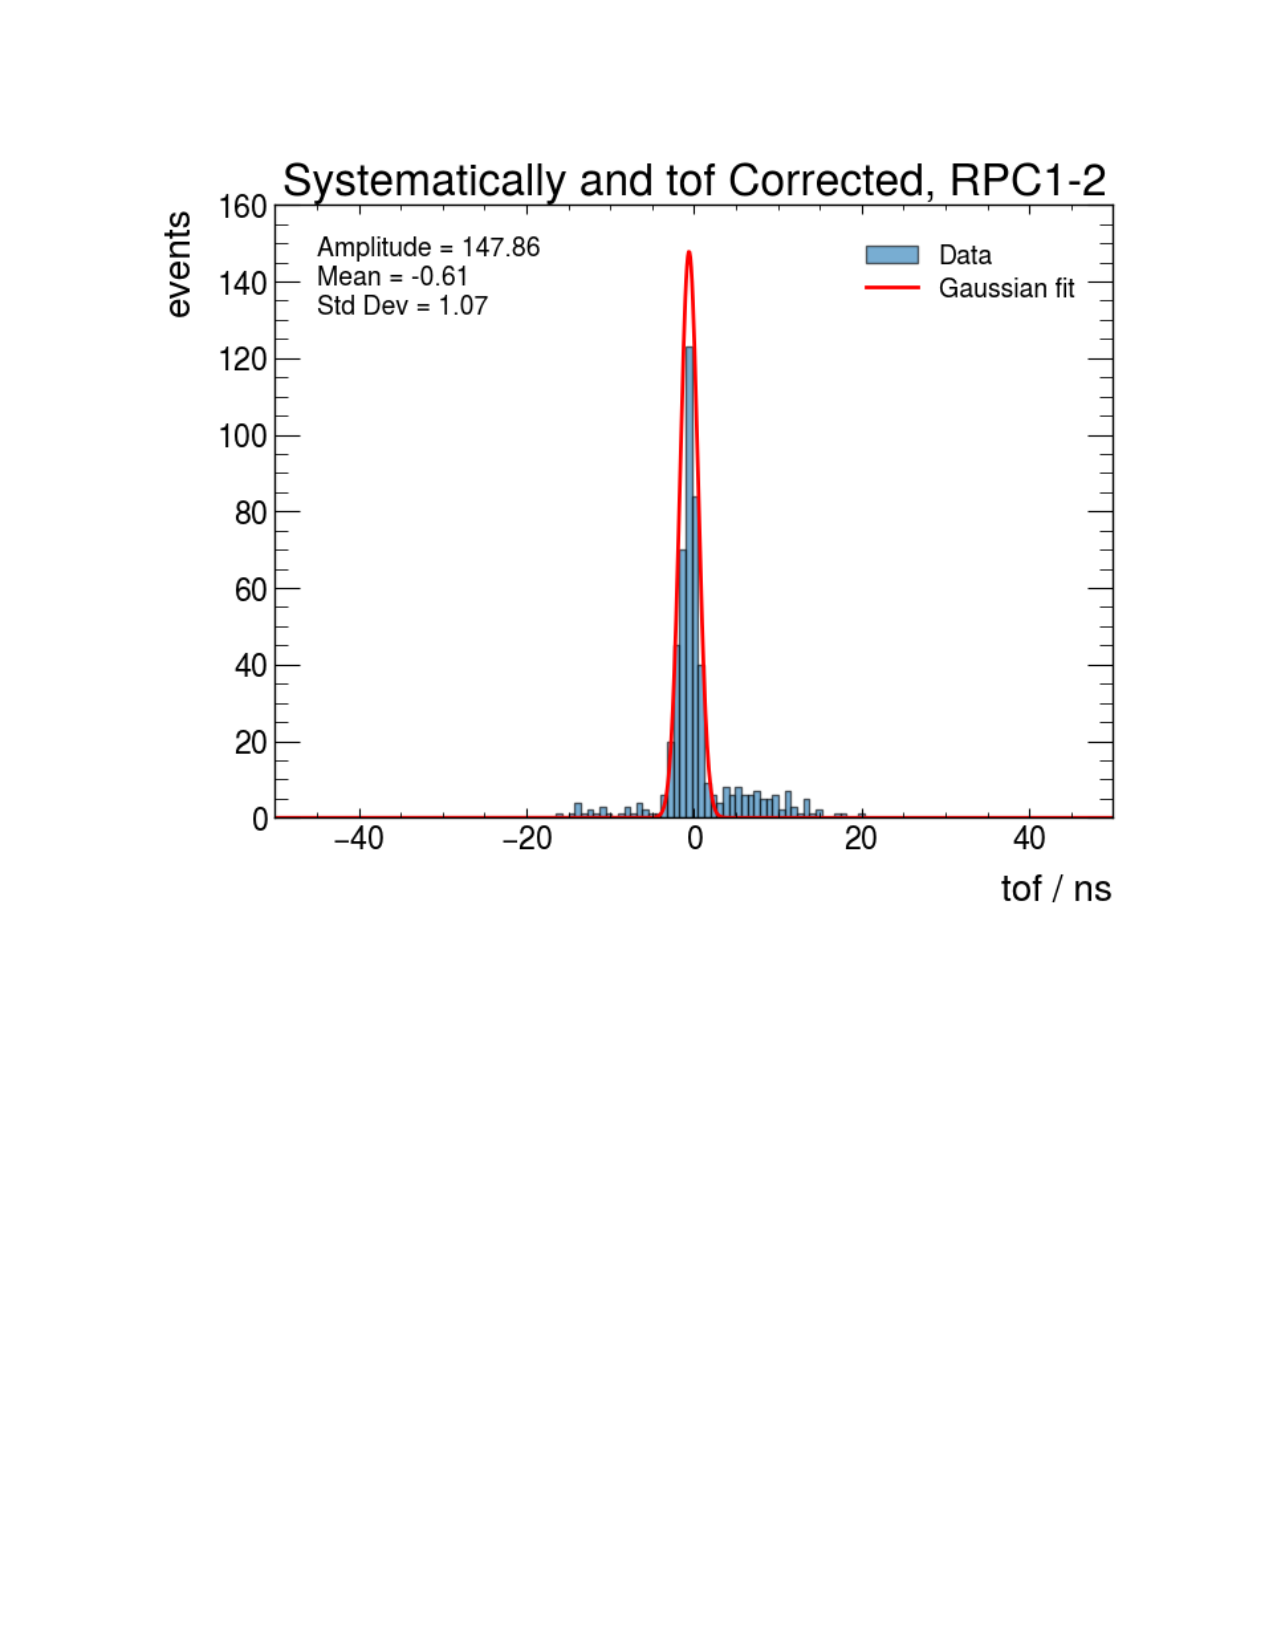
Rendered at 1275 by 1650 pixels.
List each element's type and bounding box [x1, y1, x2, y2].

picture [150, 150, 1125, 921]
